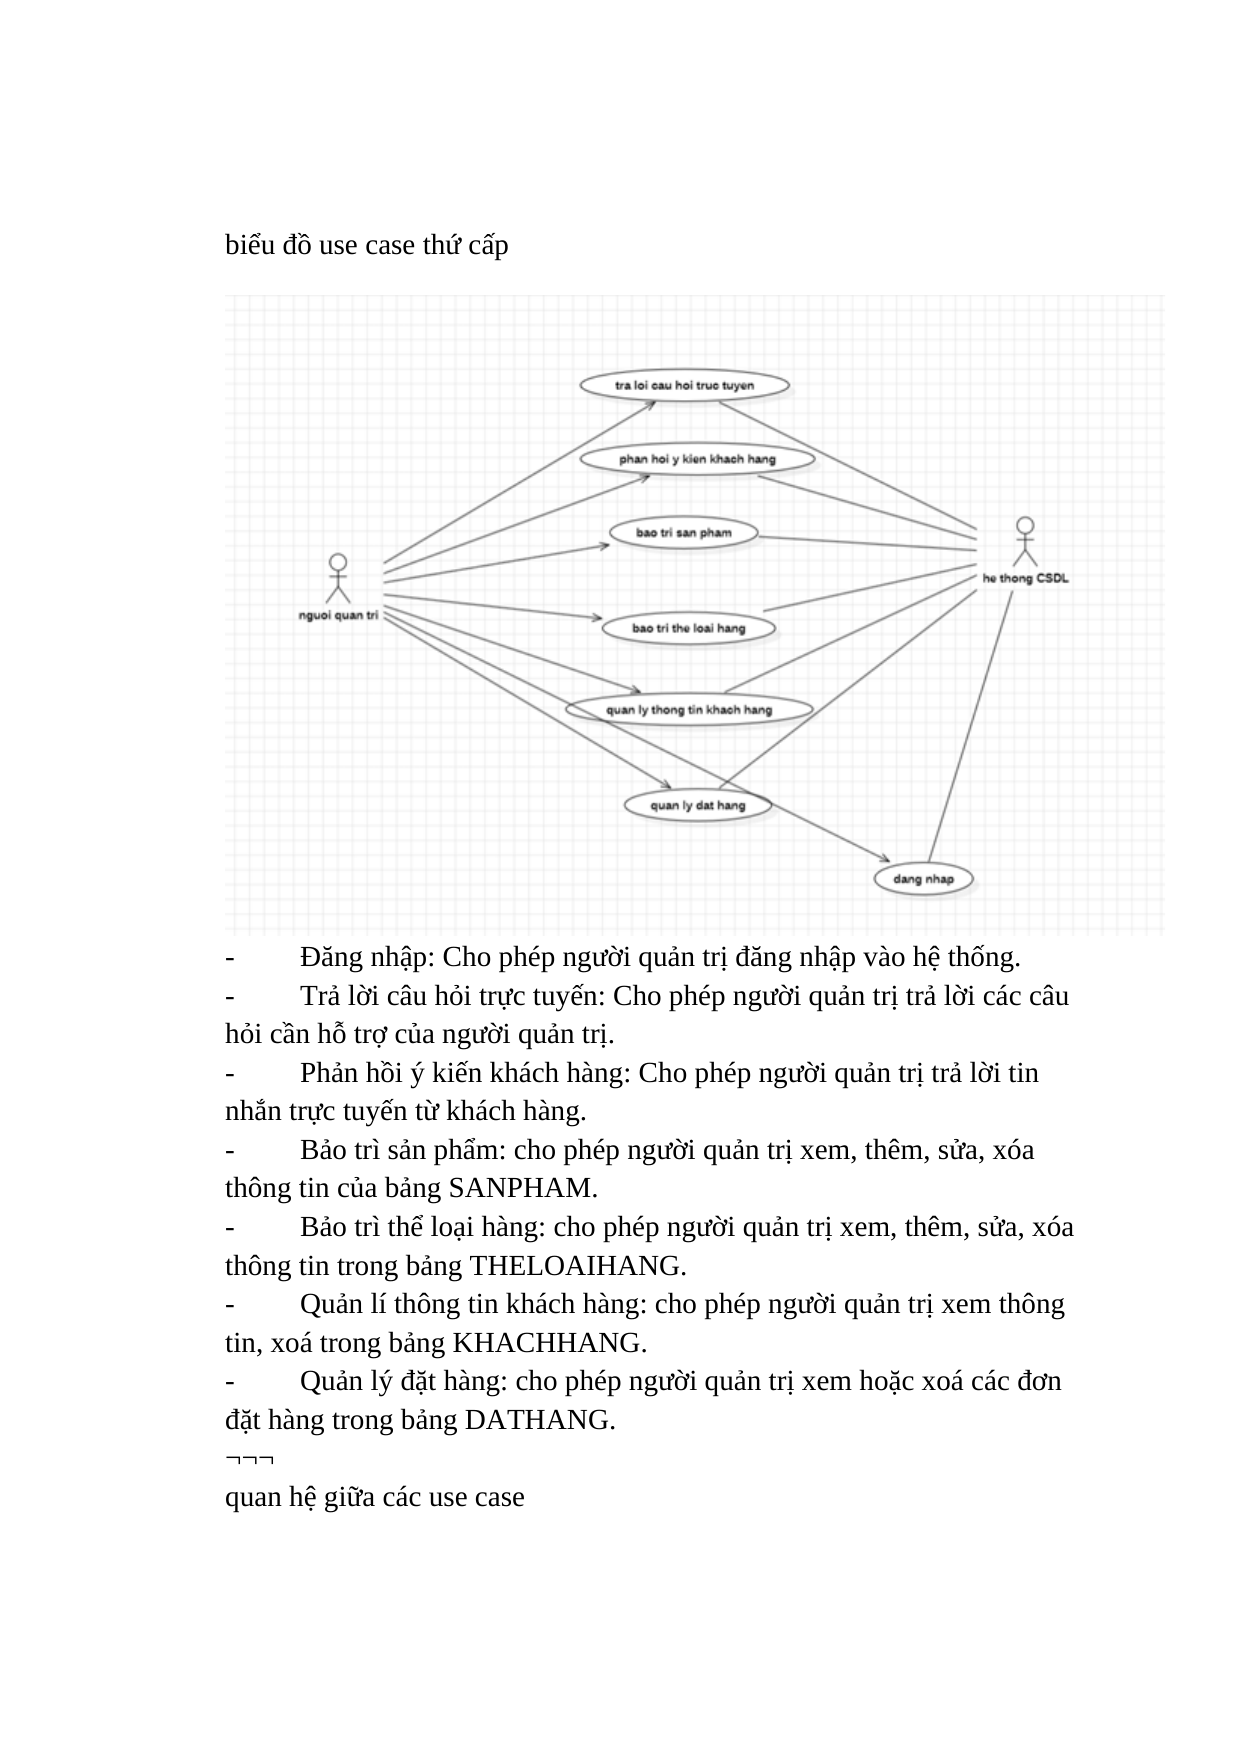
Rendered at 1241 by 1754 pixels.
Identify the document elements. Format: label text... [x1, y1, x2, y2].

picture [225, 295, 1166, 936]
text - Bảo trì thể loại hàng: cho phép người quản trị xem, thêm, sửa, xóa thông tin trong bảng THELOAIHANG. [225, 1209, 1090, 1281]
text - Phản hồi ý kiến khách hàng: Cho phép người quản trị trả lời tin nhắn trực tuyến từ khách hàng. [225, 1055, 1090, 1127]
text - Đăng nhập: Cho phép người quản trị đăng nhập vào hệ thống. [225, 939, 1090, 973]
text ¬¬¬ [225, 1440, 1090, 1474]
text - Quản lí thông tin khách hàng: cho phép người quản trị xem thông tin, xoá trong bảng KHACHHANG. [225, 1286, 1090, 1358]
text quan hệ giữa các use case [225, 1479, 1090, 1512]
text - Quản lý đặt hàng: cho phép người quản trị xem hoặc xoá các đơn đặt hàng trong bảng DATHANG. [225, 1363, 1090, 1435]
text - Trả lời câu hỏi trực tuyến: Cho phép người quản trị trả lời các câu hỏi cần hỗ trợ của người quản trị. [225, 978, 1090, 1050]
text biểu đồ use case thứ cấp [225, 227, 1090, 261]
text - Bảo trì sản phẩm: cho phép người quản trị xem, thêm, sửa, xóa thông tin của bảng SANPHAM. [225, 1132, 1090, 1204]
